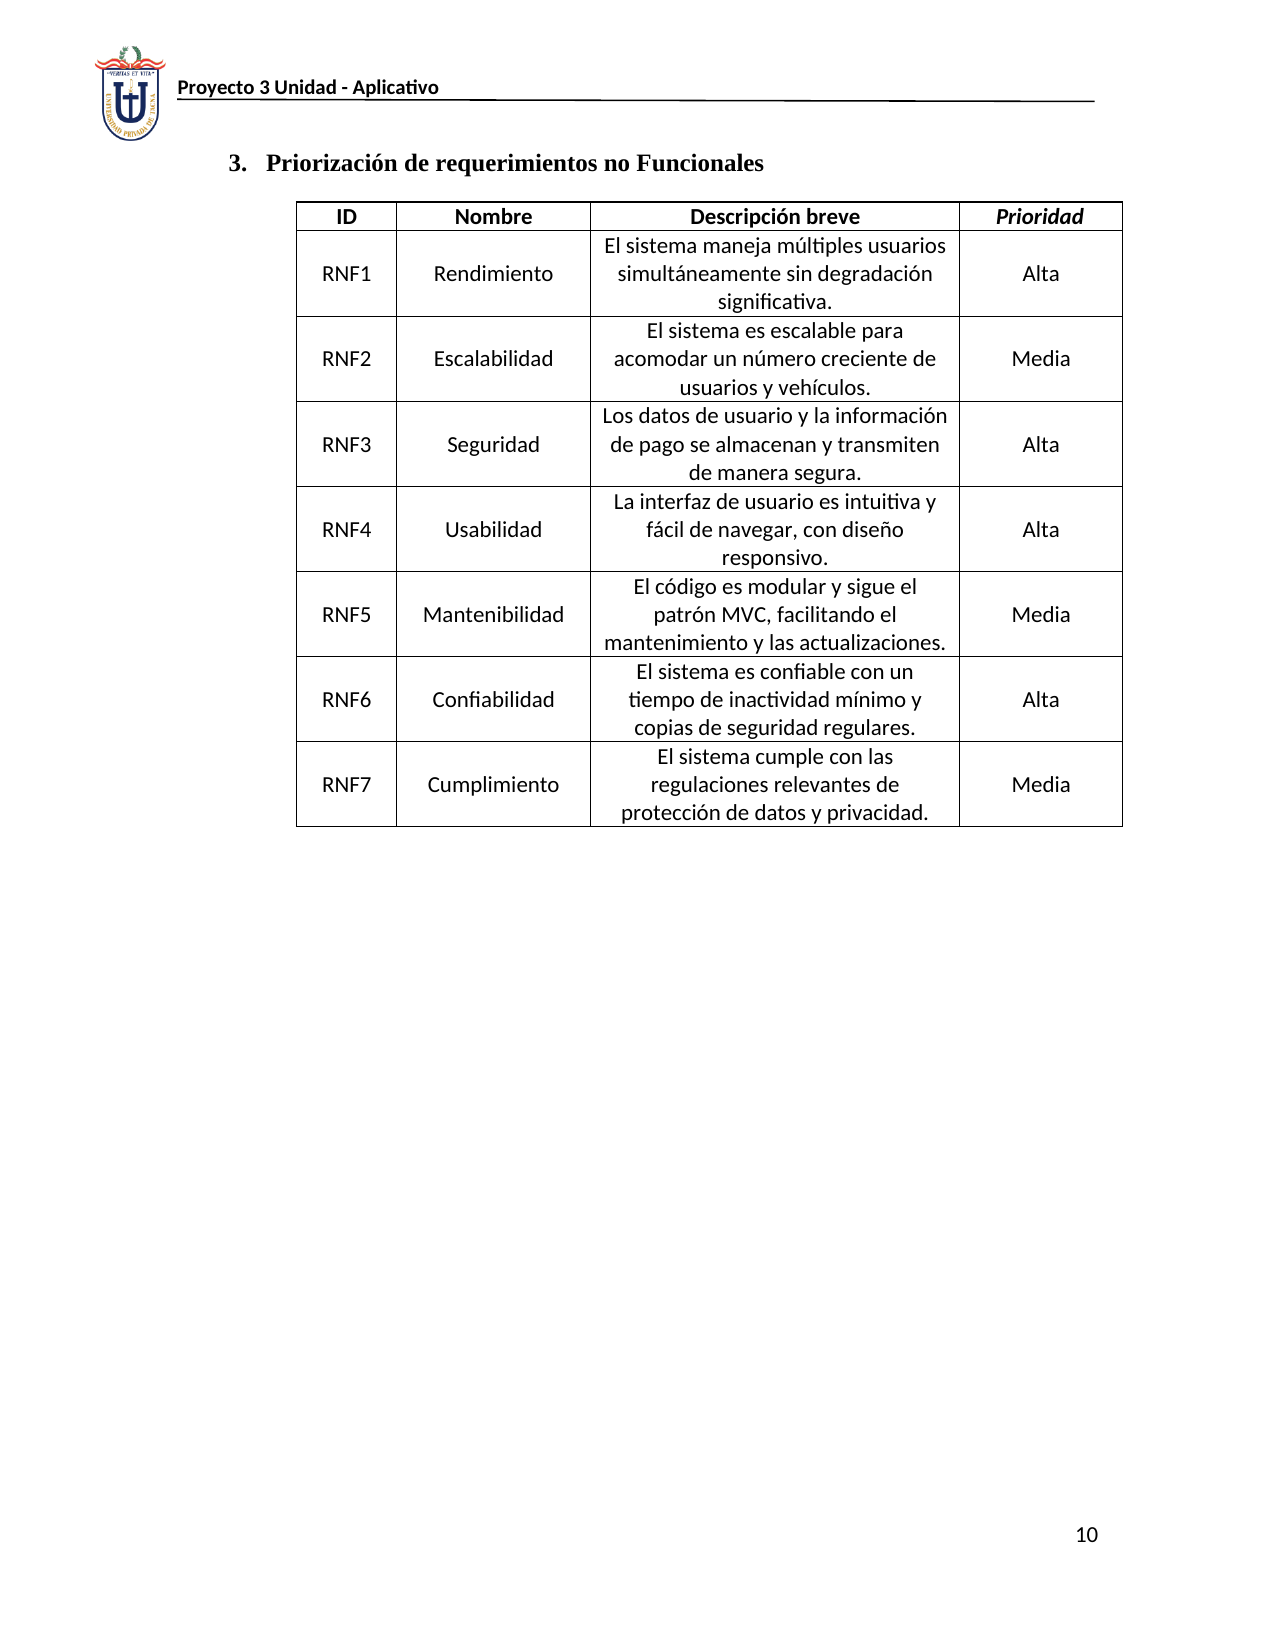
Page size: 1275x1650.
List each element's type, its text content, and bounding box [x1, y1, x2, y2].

table_cell El código es modular y sigue el patrón MVC, facilitando el mantenimiento y las actualizaciones. [591, 572, 959, 656]
table_cell RNF6 [297, 657, 396, 741]
table_cell Cumplimiento [397, 742, 590, 826]
table_cell El sistema es confiable con un tiempo de inactividad mínimo y copias de seguridad regulares. [591, 657, 959, 741]
table_header Prioridad [960, 203, 1122, 230]
table_cell Alta [960, 402, 1122, 486]
table_cell RNF1 [297, 231, 396, 316]
table_cell Escalabilidad [397, 317, 590, 401]
table_cell RNF3 [297, 402, 396, 486]
table_header ID [297, 203, 396, 230]
table_cell La interfaz de usuario es intuitiva y fácil de navegar, con diseño responsivo. [591, 487, 959, 571]
table_header Nombre [397, 203, 590, 230]
table_cell Mantenibilidad [397, 572, 590, 656]
table_cell Media [960, 742, 1122, 826]
table_cell Alta [960, 231, 1122, 316]
table_cell Media [960, 317, 1122, 401]
table_cell RNF7 [297, 742, 396, 826]
table_cell Alta [960, 657, 1122, 741]
table_cell El sistema maneja múltiples usuarios simultáneamente sin degradación significativa. [591, 231, 959, 316]
subtitle Priorización de requerimientos no Funcionales [228, 148, 1098, 176]
table_cell RNF2 [297, 317, 396, 401]
table_cell Usabilidad [397, 487, 590, 571]
table_cell Los datos de usuario y la información de pago se almacenan y transmiten de manera segura. [591, 402, 959, 486]
table_cell Media [960, 572, 1122, 656]
table_cell El sistema es escalable para acomodar un número creciente de usuarios y vehículos. [591, 317, 959, 401]
table_cell Confiabilidad [397, 657, 590, 741]
table_cell El sistema cumple con las regulaciones relevantes de protección de datos y privacidad. [591, 742, 959, 826]
picture [94, 45, 166, 141]
table_cell RNF5 [297, 572, 396, 656]
table_cell RNF4 [297, 487, 396, 571]
table_cell Rendimiento [397, 231, 590, 316]
table_cell Alta [960, 487, 1122, 571]
table_cell Seguridad [397, 402, 590, 486]
table_header Descripción breve [591, 203, 959, 230]
